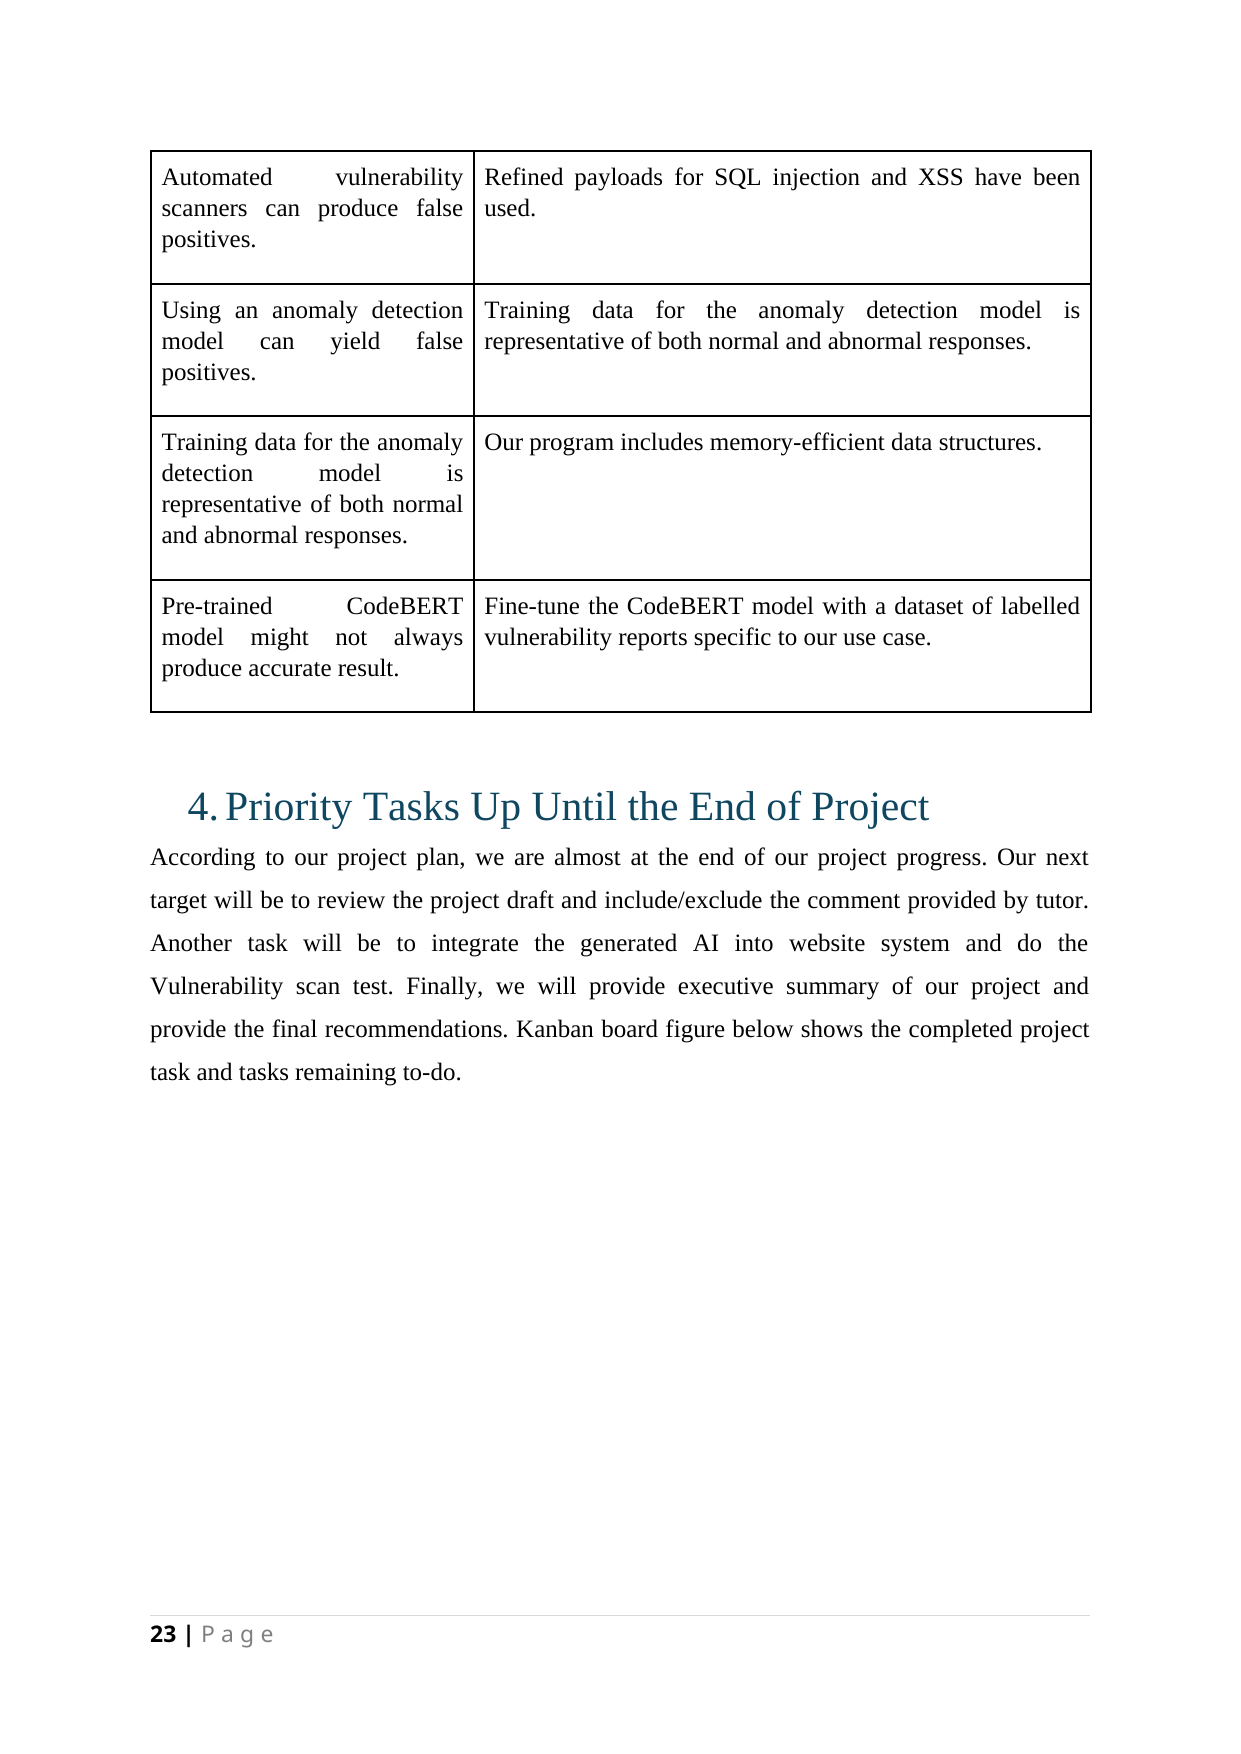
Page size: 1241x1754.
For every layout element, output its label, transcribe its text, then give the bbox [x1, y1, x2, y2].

table_cell Automated vulnerability scanners can produce false positives. [152, 152, 473, 282]
text According to our project plan, we are almost at the end of our project progress. Our next target will be to review the project draft and include/exclude the comment provided by tutor. Another task will be to integrate the generated AI into website system and do the Vulnerability scan test. Finally, we will provide executive summary of our project and provide the final recommendations. Kanban board figure below shows the completed project task and tasks remaining to-do. [150, 842, 1090, 1086]
table_cell Training data for the anomaly detection model is representative of both normal and abnormal responses. [152, 417, 473, 578]
table_cell Fine-tune the CodeBERT model with a dataset of labelled vulnerability reports specific to our use case. [475, 581, 1090, 711]
table_cell Pre-trained CodeBERT model might not always produce accurate result. [152, 581, 473, 711]
table_cell Refined payloads for SQL injection and XSS have been used. [475, 152, 1090, 282]
table_cell Using an anomaly detection model can yield false positives. [152, 285, 473, 415]
subtitle Priority Tasks Up Until the End of Project [187, 782, 1090, 829]
table_cell Training data for the anomaly detection model is representative of both normal and abnormal responses. [475, 285, 1090, 415]
table_cell Our program includes memory-efficient data structures. [475, 417, 1090, 578]
